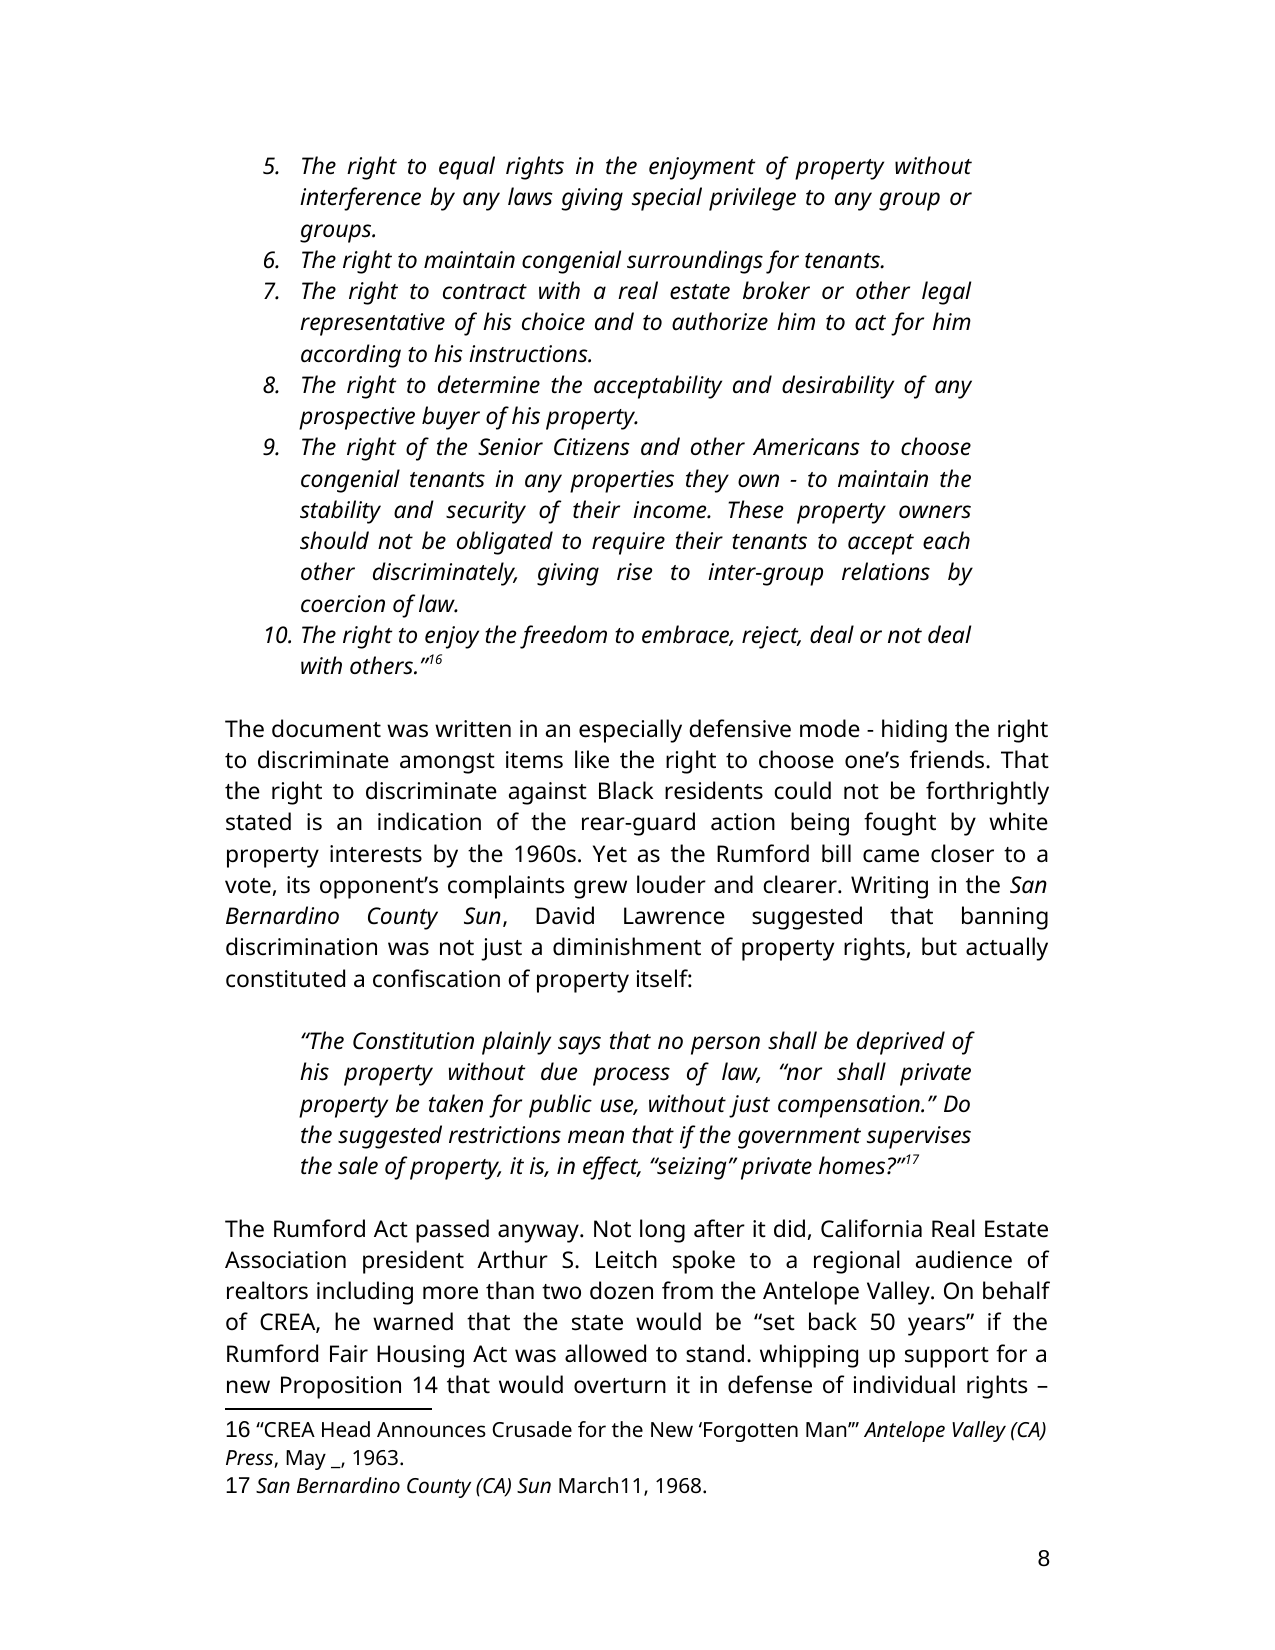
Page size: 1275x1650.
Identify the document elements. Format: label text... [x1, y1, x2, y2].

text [225, 1212, 1050, 1400]
text The document was written in an especially defensive mode - hiding the right to discriminate amongst items like the right to choose one’s friends. That the right to discriminate against Black residents could not be forthrightly stated is an indication of the rear-guard action being fought by white property interests by the 1960s. Yet as the Rumford bill came closer to a vote, its opponent’s complaints grew louder and clearer. Writing in the San Bernardino County Sun, David Lawrence suggested that banning discrimination was not just a diminishment of property rights, but actually constituted a confiscation of property itself: [225, 712, 1050, 994]
text “The Constitution plainly says that no person shall be deprived of his property without due process of law, “nor shall private property be taken for public use, without just compensation.” Do the suggested restrictions mean that if the government supervises the sale of property, it is, in effect, “seizing” private homes?” [300, 1025, 975, 1181]
list The right to maintain congenial surroundings for tenants. [262, 244, 975, 275]
list The right of the Senior Citizens and other Americans to choose congenial tenants in any properties they own - to maintain the stability and security of their income. These property owners should not be obligated to require their tenants to accept each other discriminately, giving rise to inter-group relations by coercion of law. [262, 431, 975, 619]
list The right to equal rights in the enjoyment of property without interference by any laws giving special privilege to any group or groups. [262, 150, 975, 244]
list The right to enjoy the freedom to embrace, reject, deal or not deal with others.” [262, 619, 975, 681]
list The right to contract with a real estate broker or other legal representative of his choice and to authorize him to act for him according to his instructions. [262, 275, 975, 369]
list The right to determine the acceptability and desirability of any prospective buyer of his property. [262, 369, 975, 431]
